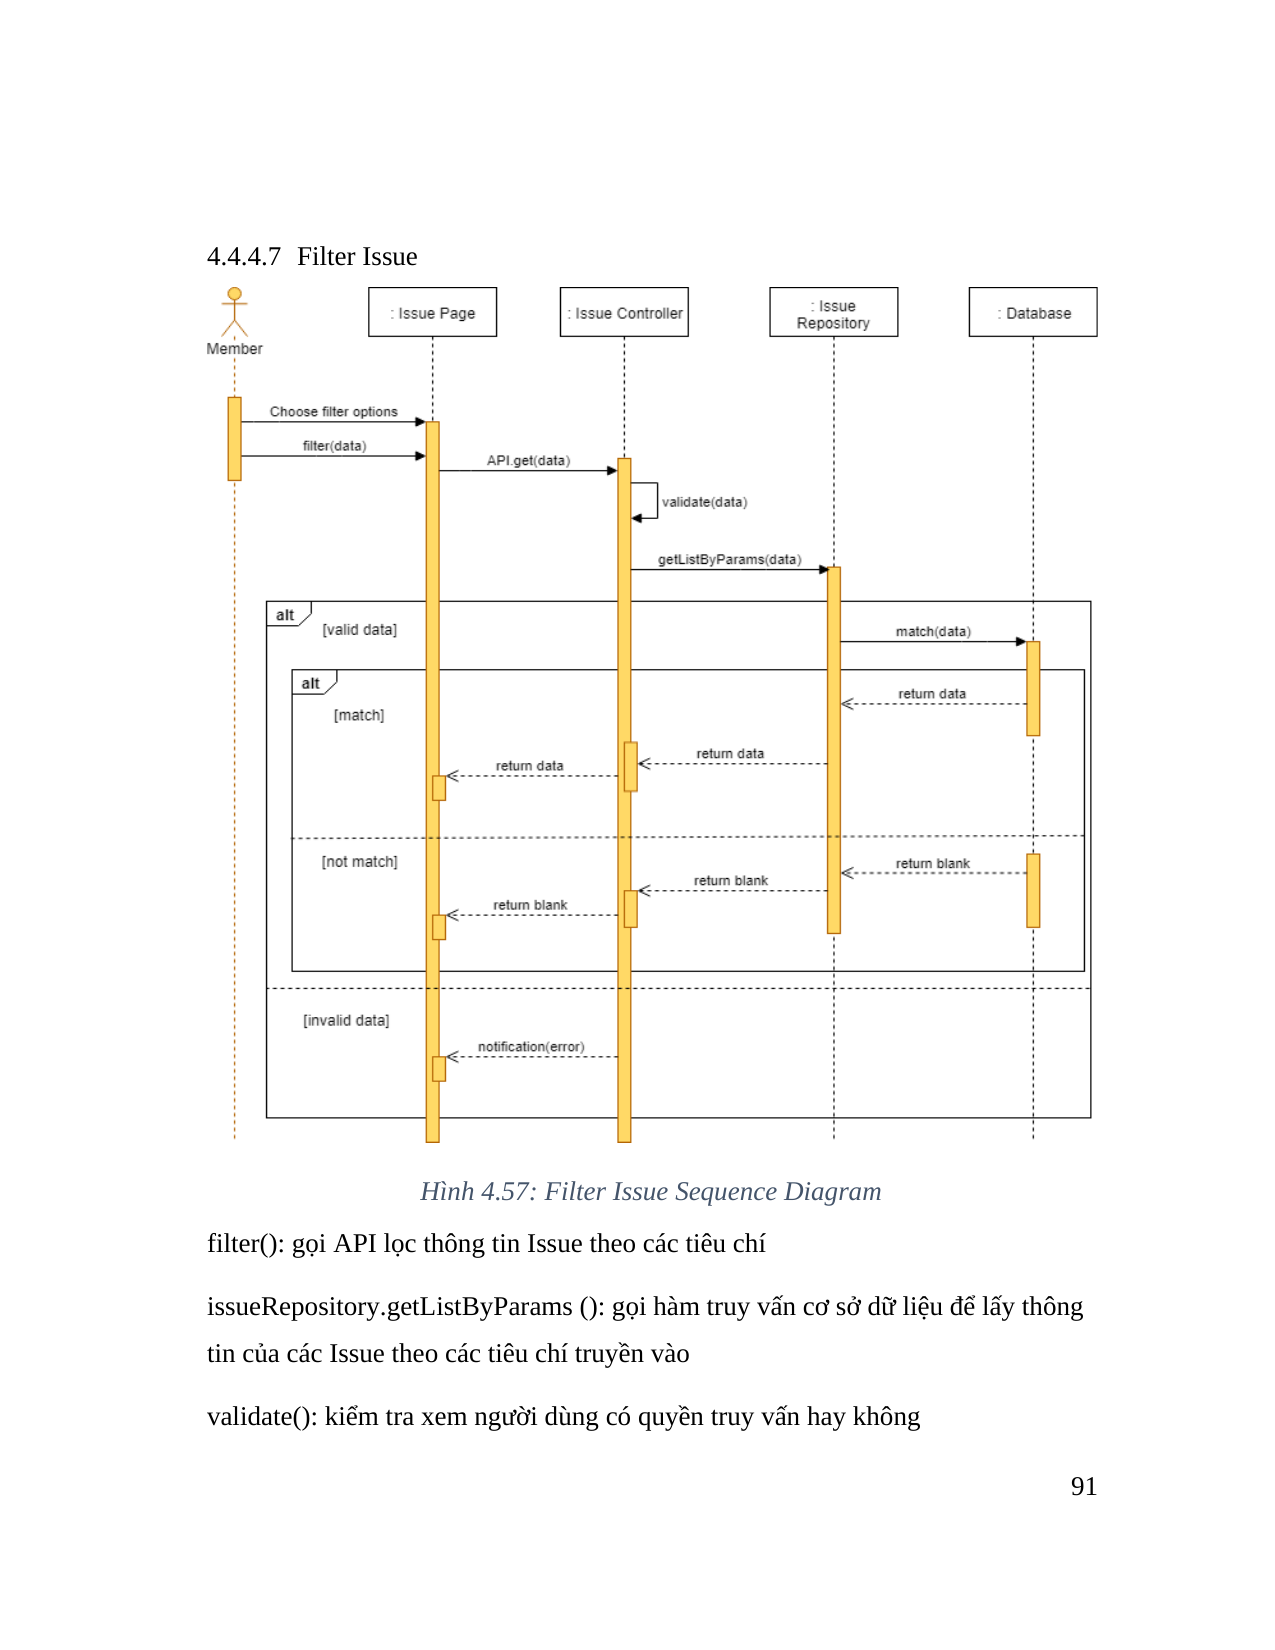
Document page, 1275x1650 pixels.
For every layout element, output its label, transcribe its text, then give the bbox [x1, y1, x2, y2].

text issueRepository.getListByParams (): gọi hàm truy vấn cơ sở dữ liệu để lấy thông tin của các Issue theo các tiêu chí truyền vào [207, 1290, 1098, 1368]
picture [206, 287, 1098, 1143]
text filter(): gọi API lọc thông tin Issue theo các tiêu chí [207, 1227, 1098, 1258]
subtitle Filter Issue [207, 241, 1098, 272]
text validate(): kiểm tra xem người dùng có quyền truy vấn hay không [207, 1400, 1098, 1432]
